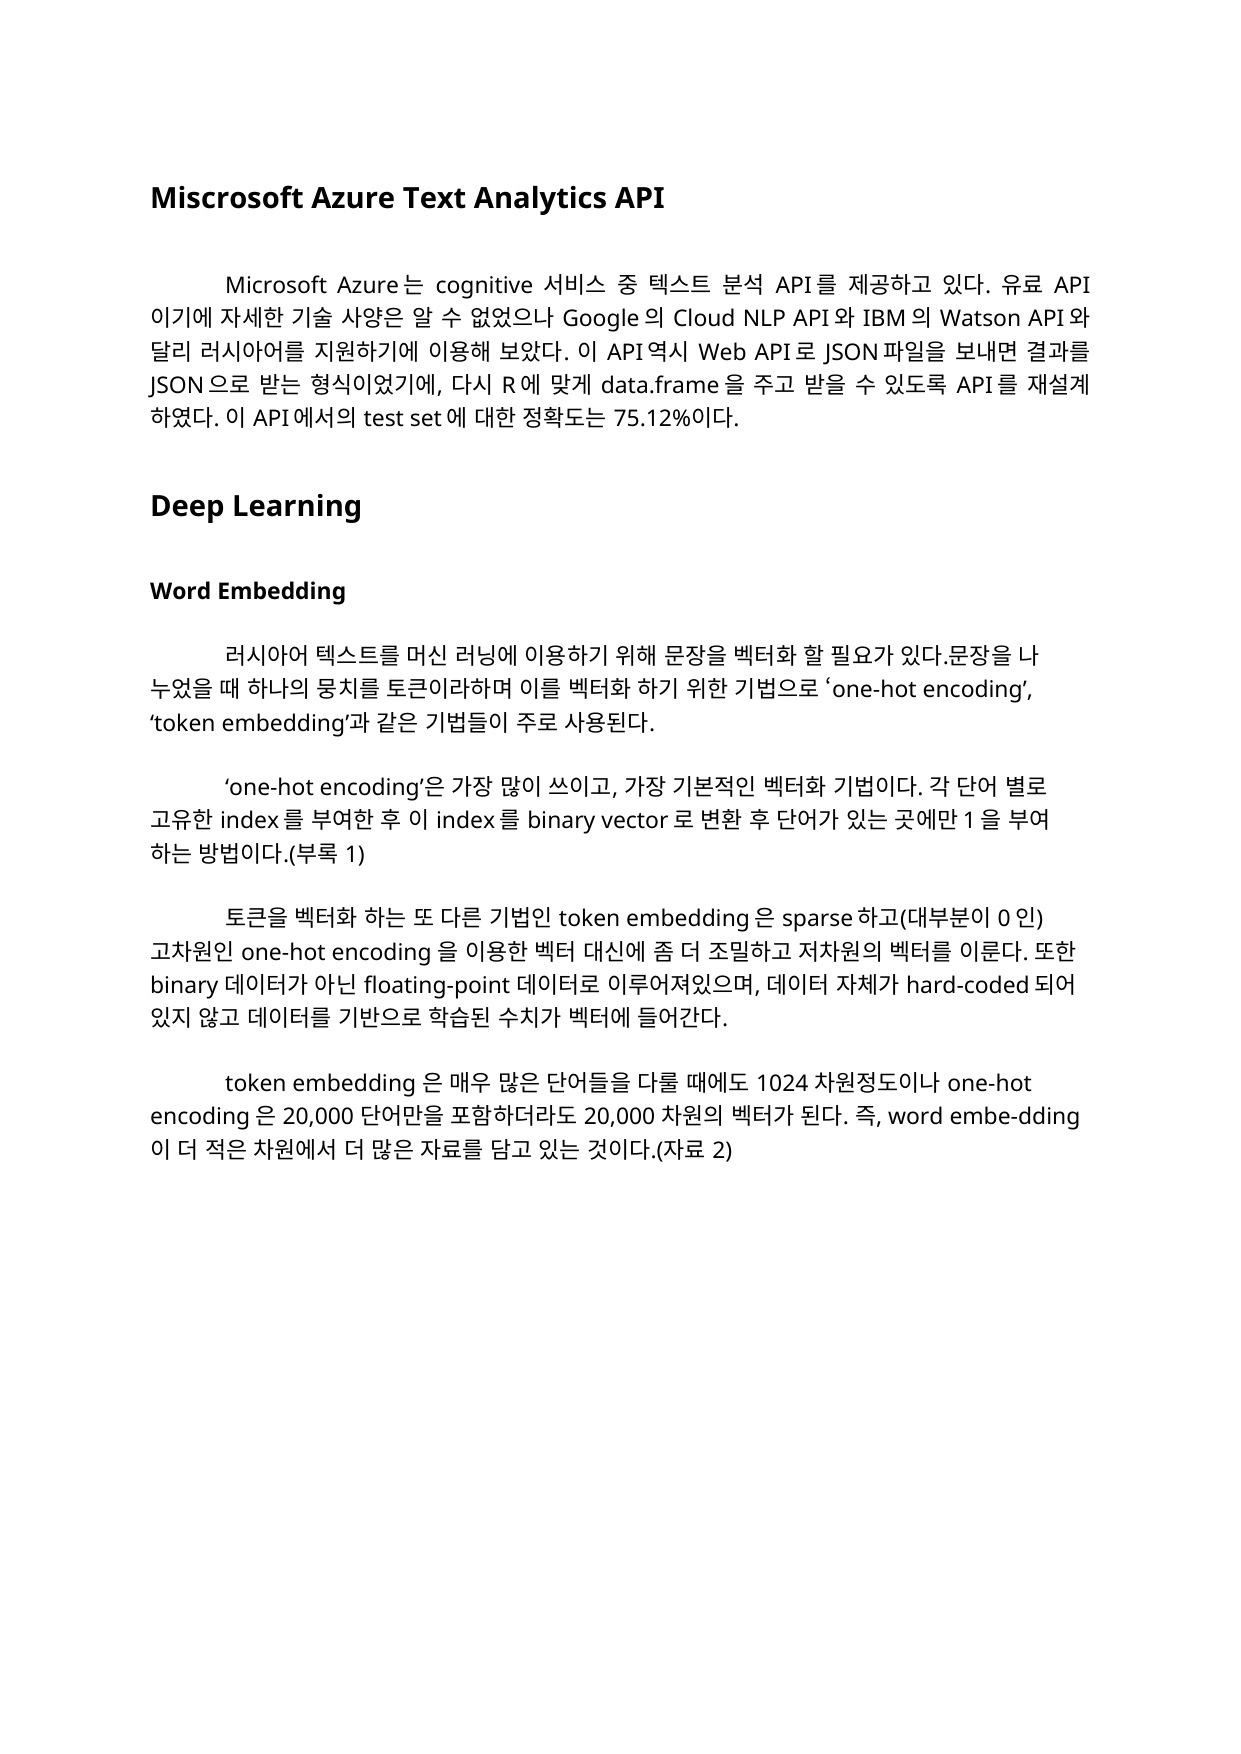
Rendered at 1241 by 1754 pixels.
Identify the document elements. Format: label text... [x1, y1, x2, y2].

text Microsoft Azure는 cognitive 서비스 중 텍스트 분석 API를 제공하고 있다. 유료 API이기에 자세한 기술 사양은 알 수 없었으나 Google의 Cloud NLP API와 IBM의 Watson API와 달리 러시아어를 지원하기에 이용해 보았다. 이 API역시 Web API로 JSON파일을 보내면 결과를 JSON으로 받는 형식이었기에, 다시 R에 맞게 data.frame을 주고 받을 수 있도록 API를 재설계 하였다. 이 API에서의 test set에 대한 정확도는 75.12%이다. [150, 267, 1090, 433]
text 토큰을 벡터화 하는 또 다른 기법인 token embedding은 sparse하고(대부분이 0인) 고차원인 one-hot encoding 을 이용한 벡터 대신에 좀 더 조밀하고 저차원의 벡터를 이룬다. 또한 binary 데이터가 아닌 floating-point 데이터로 이루어져있으며, 데이터 자체가 hard-coded되어 있지 않고 데이터를 기반으로 학습된 수치가 벡터에 들어간다. [150, 900, 1090, 1034]
text 고유한 index를 부여한 후 이 index를 binary vector로 변환 후 단어가 있는 곳에만1을 부여 [150, 802, 1090, 836]
subtitle Miscrosoft Azure Text Analytics API [150, 177, 1090, 217]
text 러시아어 텍스트를 머신 러닝에 이용하기 위해 문장을 벡터화 할 필요가 있다.문장을 나 [150, 638, 1090, 671]
text ‘one-hot encoding’은 가장 많이 쓰이고, 가장 기본적인 벡터화 기법이다. 각 단어 별로 [150, 769, 1090, 802]
text 하는 방법이다.(부록 1) [150, 836, 1090, 869]
subtitle Deep Learning [150, 486, 1090, 525]
text 누었을 때 하나의 뭉치를 토큰이라하며 이를 벡터화 하기 위한 기법으로 ‘one-hot encoding’, ‘token embedding’과 같은 기법들이 주로 사용된다. [150, 671, 1090, 738]
text token embedding 은 매우 많은 단어들을 다룰 때에도 1024 차원정도이나 one-hot encoding은 20,000 단어만을 포함하더라도 20,000 차원의 벡터가 된다. 즉, word embe-dding이 더 적은 차원에서 더 많은 자료를 담고 있는 것이다.(자료 2) [150, 1065, 1090, 1165]
text Word Embedding [150, 575, 1090, 607]
